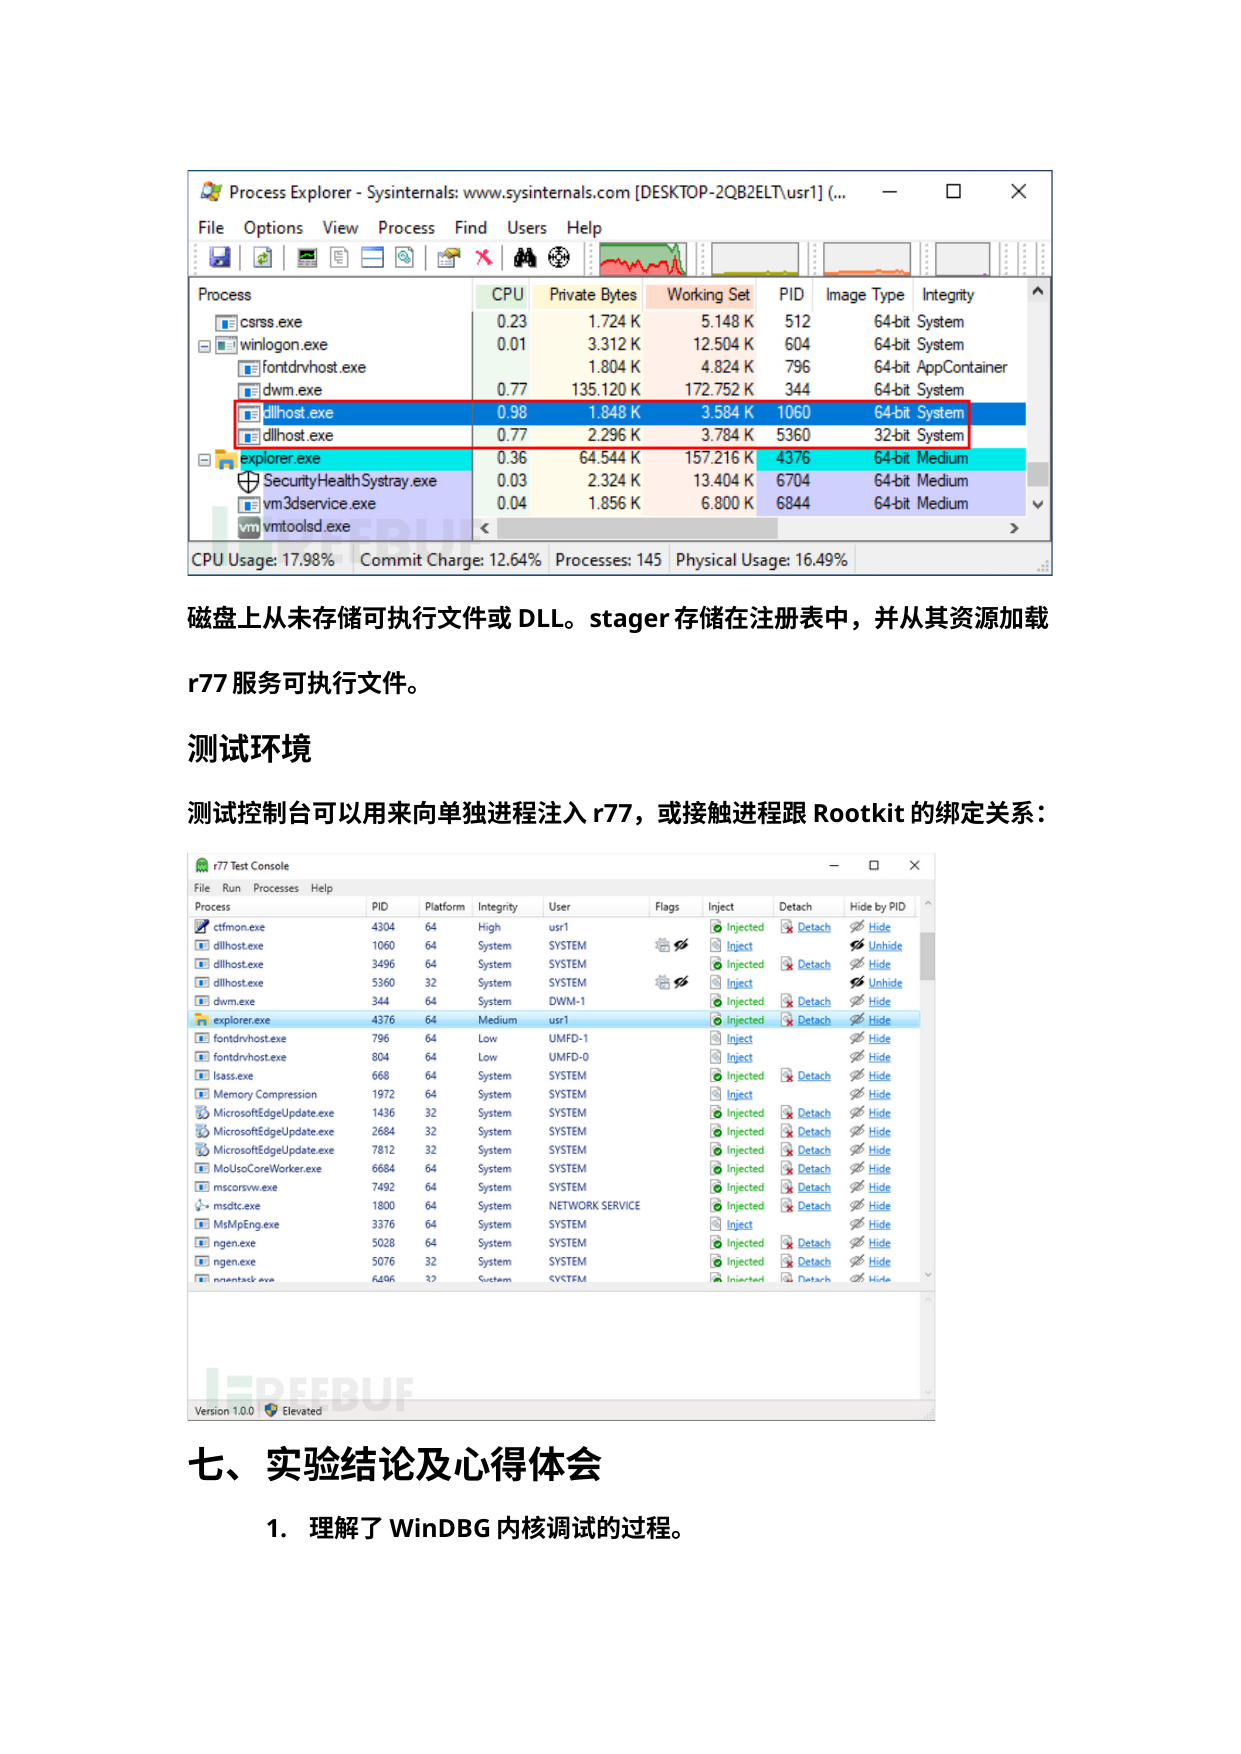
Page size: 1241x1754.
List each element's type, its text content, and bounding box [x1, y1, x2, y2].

text 磁盘上从未存储可执行文件或DLL。stager存储在注册表中，并从其资源加载r77服务可执行文件。 [187, 584, 1053, 714]
text 测试控制台可以用来向单独进程注入r77，或接触进程跟Rootkit的绑定关系： [187, 779, 1053, 844]
text 测试环境 [187, 714, 1053, 779]
list 实验结论及心得体会 [187, 1429, 1053, 1494]
picture [187, 853, 936, 1421]
picture [187, 170, 1053, 576]
list 理解了WinDBG内核调试的过程。 [266, 1494, 1053, 1559]
